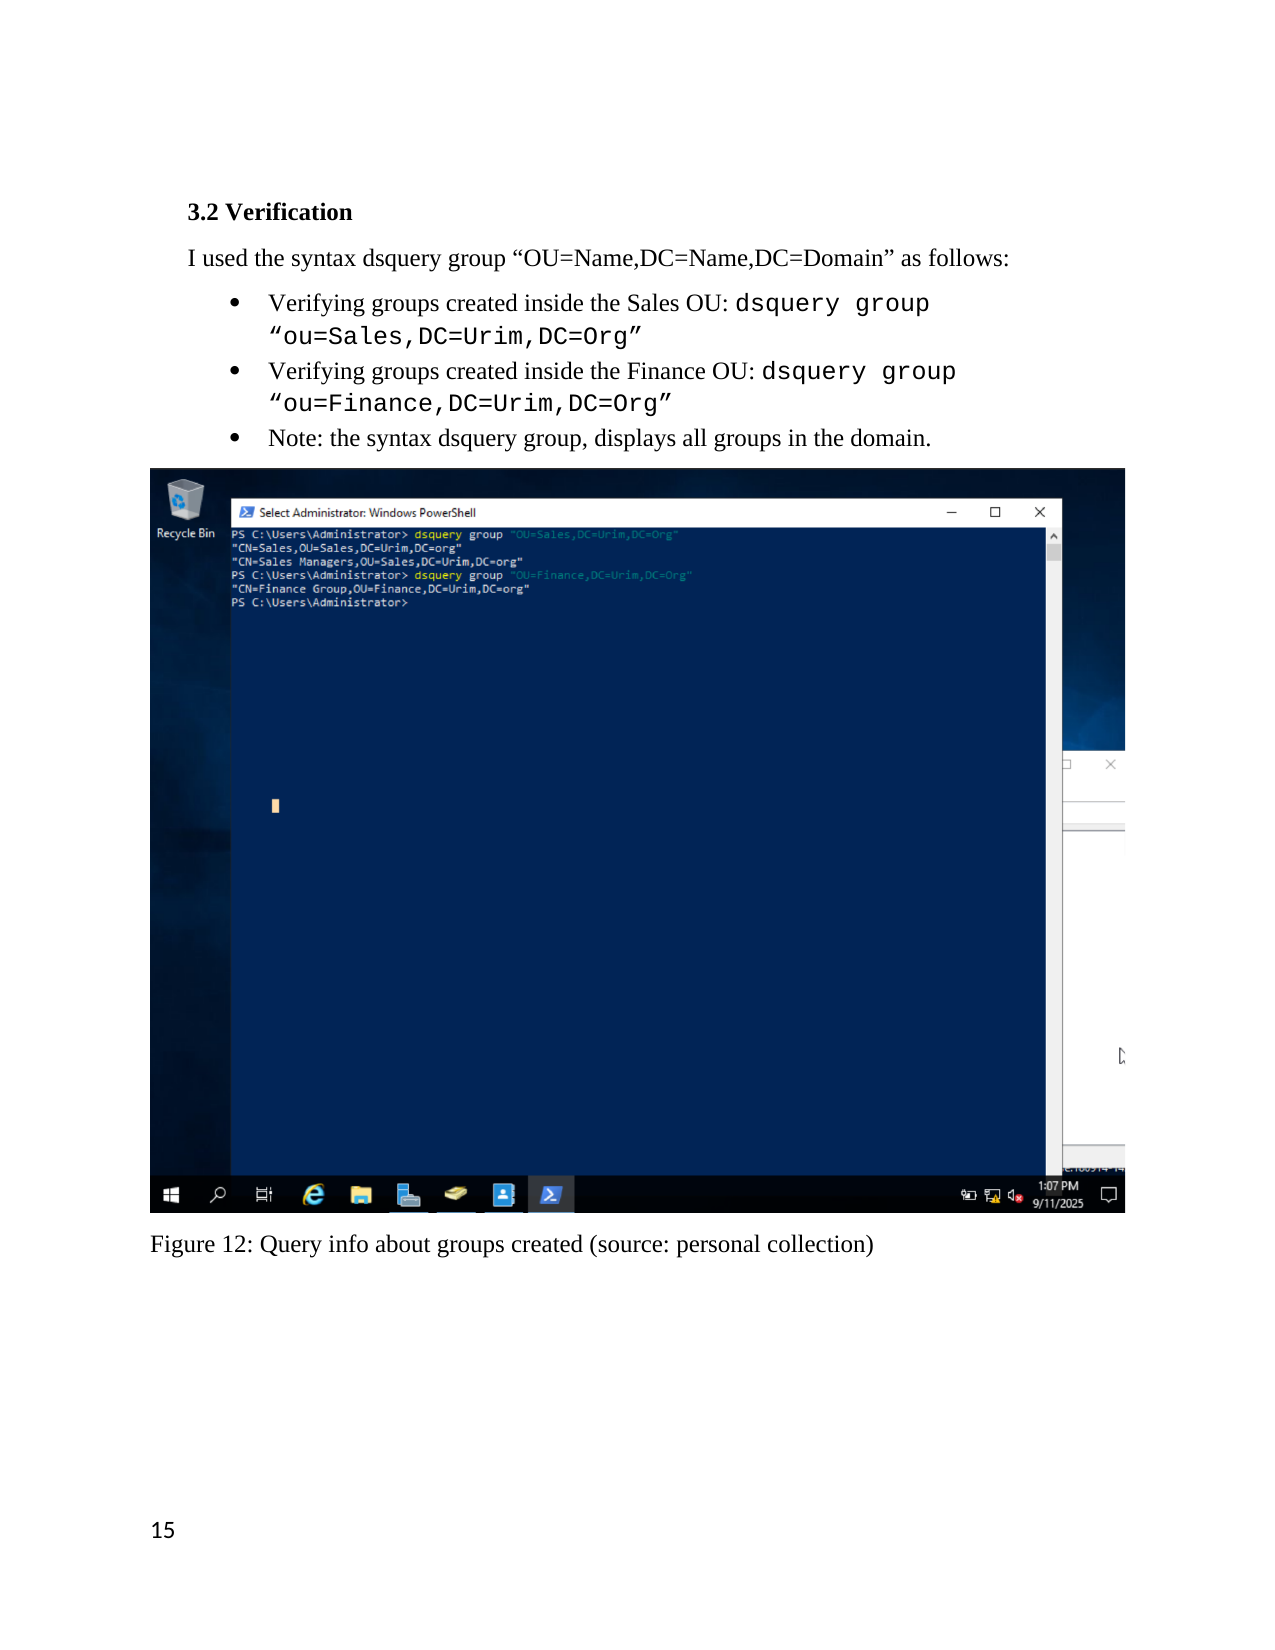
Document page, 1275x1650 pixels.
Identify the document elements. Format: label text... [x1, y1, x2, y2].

list Verifying groups created inside the Finance OU: dsquery group “ou=Finance,DC=Urim,DC=Org” [230, 356, 1125, 419]
list Verification [187, 197, 1125, 226]
text Figure 12: Query info about groups created (source: personal collection) [150, 1229, 1125, 1258]
text I used the syntax dsquery group “OU=Name,DC=Name,DC=Domain” as follows: [187, 243, 1125, 272]
list Note: the syntax dsquery group, displays all groups in the domain. [230, 423, 1125, 452]
picture [150, 468, 1125, 1213]
list Verifying groups created inside the Sales OU: dsquery group “ou=Sales,DC=Urim,DC=Org” [230, 288, 1125, 352]
